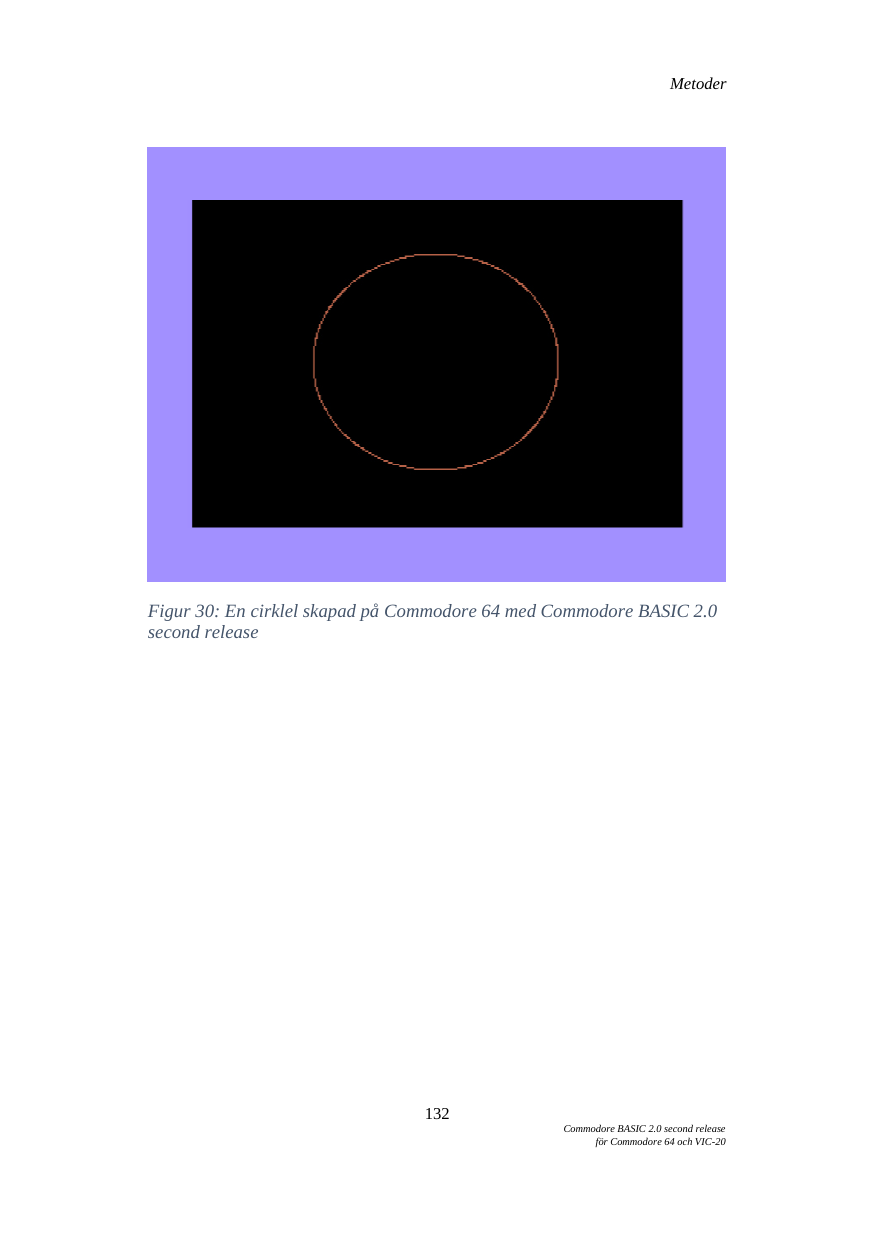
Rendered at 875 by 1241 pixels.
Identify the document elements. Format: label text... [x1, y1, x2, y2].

picture [147, 147, 726, 582]
text Figur 30: En cirklel skapad på Commodore 64 med Commodore BASIC 2.0 second release [148, 600, 726, 643]
